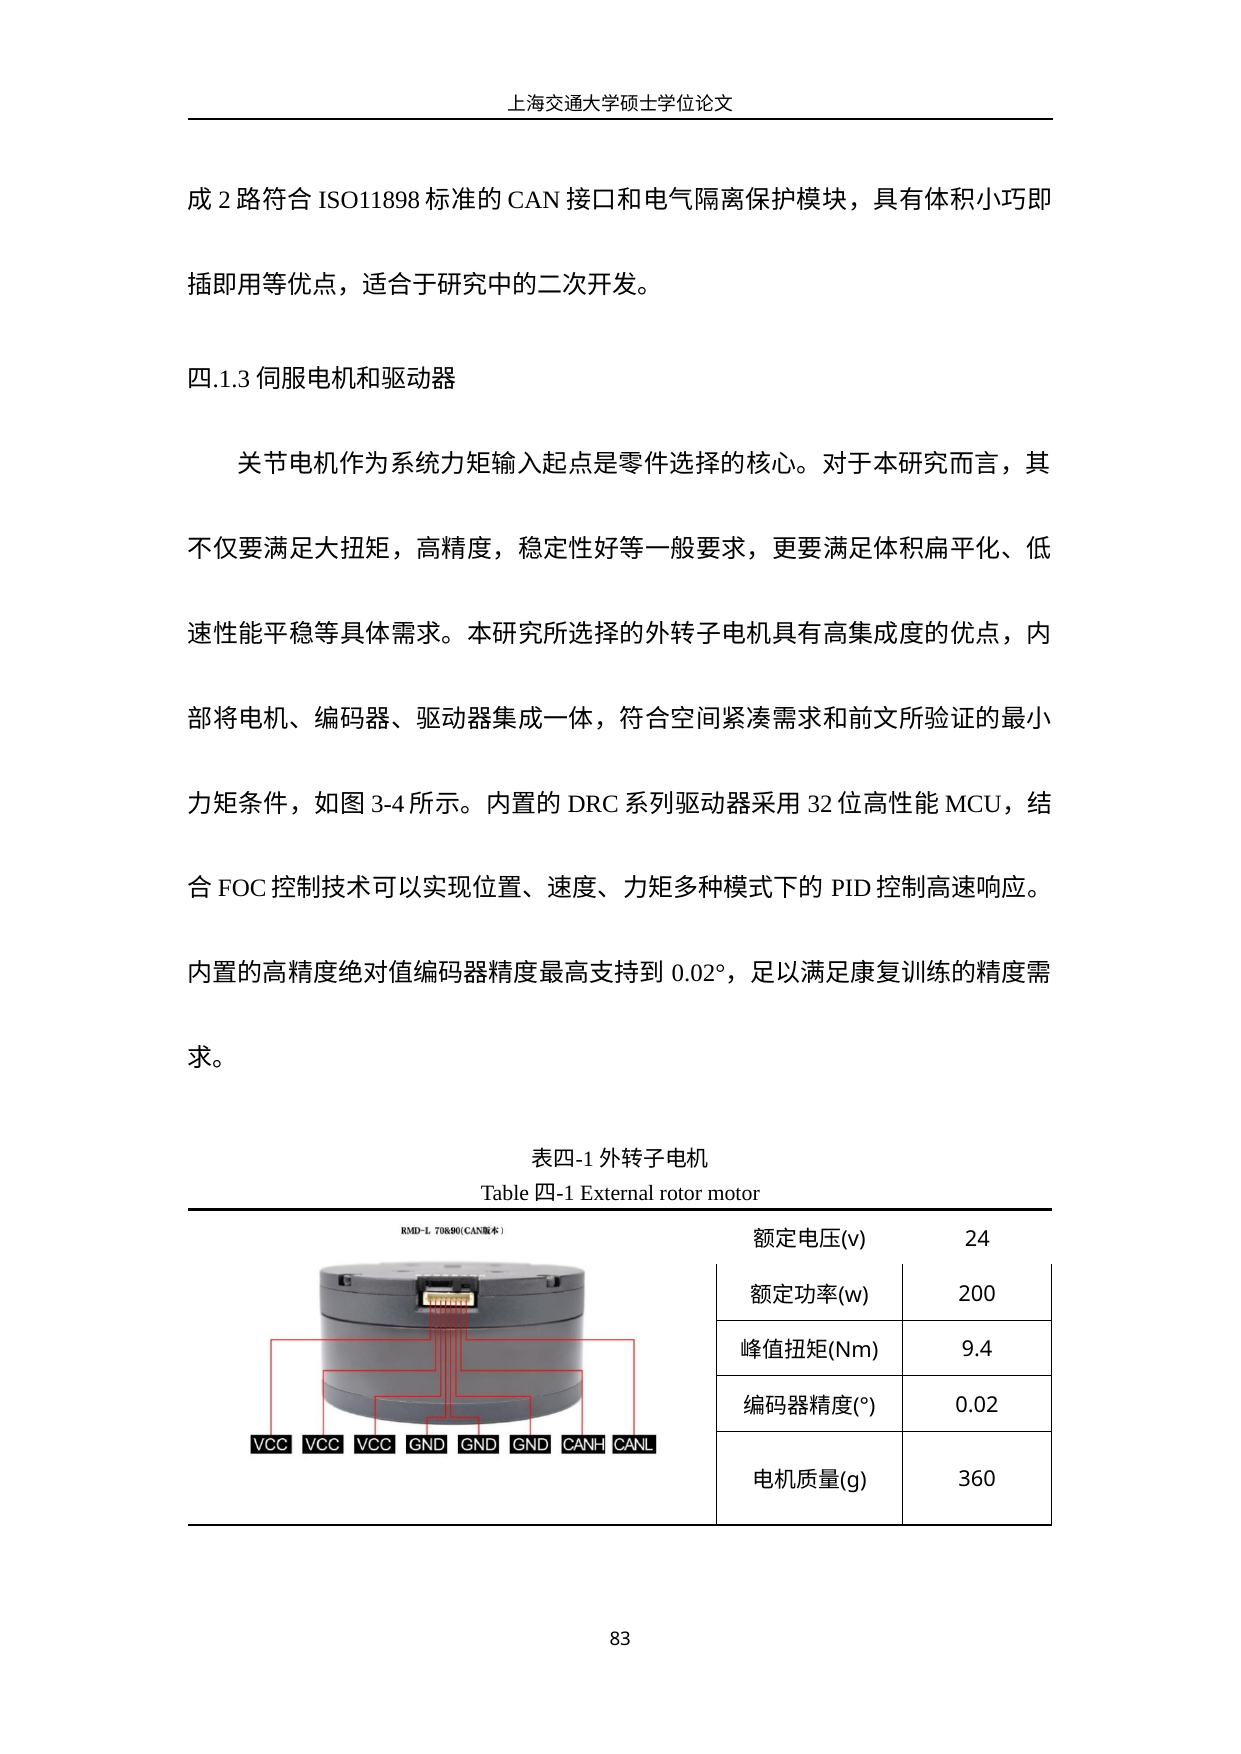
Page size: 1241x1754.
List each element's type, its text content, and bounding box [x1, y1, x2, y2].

text External rotor motor [187, 1174, 1053, 1208]
table_cell 0.02 [903, 1376, 1051, 1431]
table_cell 额定功率(w) [717, 1264, 902, 1319]
table_header 额定电压(v) [717, 1211, 902, 1264]
table_cell 200 [903, 1264, 1051, 1319]
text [187, 164, 1053, 317]
picture [198, 1211, 706, 1488]
table_cell 9.4 [903, 1321, 1051, 1375]
table_cell 峰值扭矩(Nm) [717, 1321, 902, 1375]
table_cell 电机质量(g) [717, 1432, 902, 1524]
table_header [188, 1211, 717, 1524]
text 外转子电机 [187, 1140, 1053, 1174]
table_cell 360 [903, 1432, 1051, 1524]
text 关节电机作为系统力矩输入起点是零件选择的核心。对于本研究而言，其不仅要满足大扭矩，高精度，稳定性好等一般要求，更要满足体积扁平化、低速性能平稳等具体需求。本研究所选择的外转子电机具有高集成度的优点，内部将电机、编码器、驱动器集成一体，符合空间紧凑需求和前文所验证的最小力矩条件，如图3-4所示。内置的DRC系列驱动器采用32位高性能MCU，结合FOC控制技术可以实现位置、速度、力矩多种模式下的PID控制高速响应。内置的高精度绝对值编码器精度最高支持到0.02°，足以满足康复训练的精度需求。 [187, 428, 1053, 1090]
text 伺服电机和驱动器 [187, 343, 1053, 411]
table_header 24 [902, 1211, 1052, 1264]
table_cell 编码器精度(°) [717, 1376, 902, 1431]
